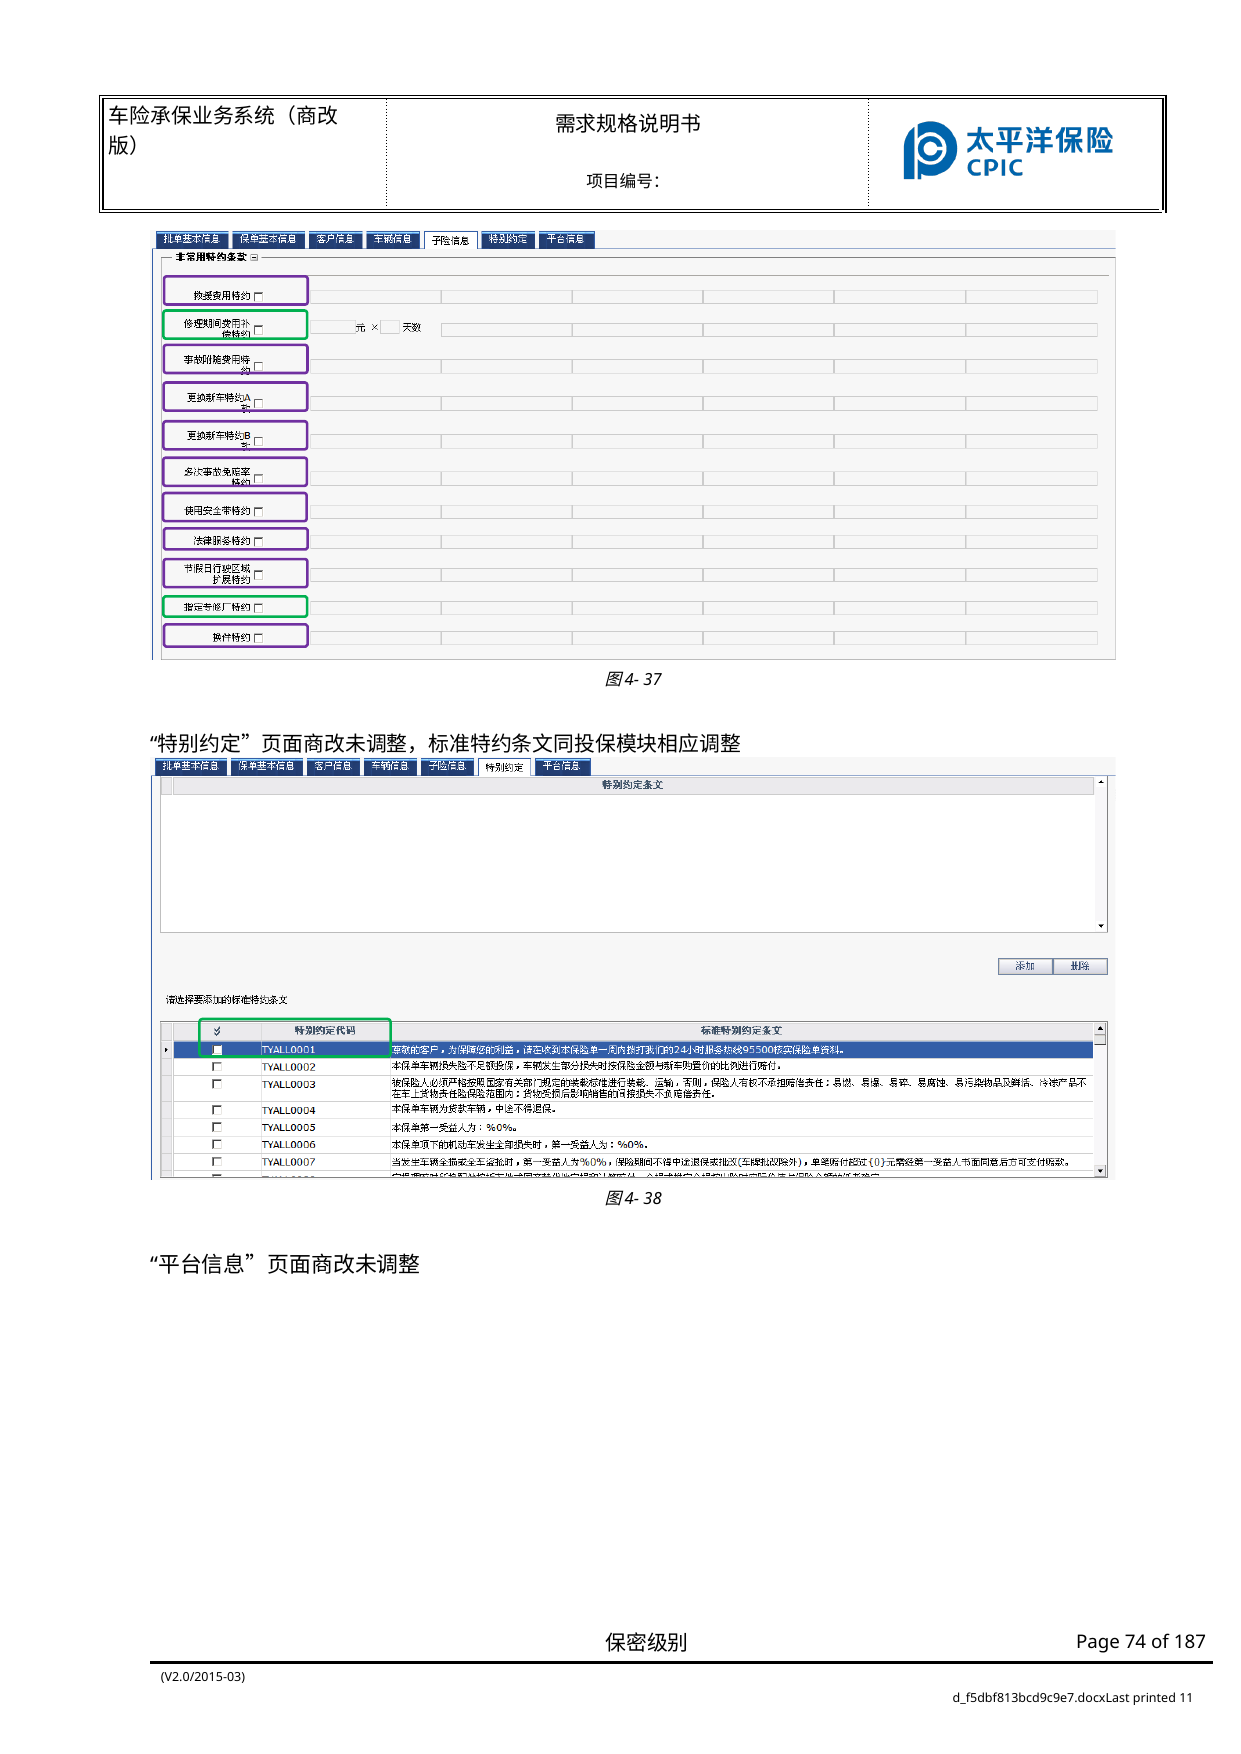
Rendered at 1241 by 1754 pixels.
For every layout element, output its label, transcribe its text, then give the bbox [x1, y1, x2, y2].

picture [150, 757, 1116, 1180]
text 图4- 38 [150, 1185, 1116, 1210]
text “平台信息”页面商改未调整 [150, 1247, 1116, 1279]
picture [150, 230, 1116, 660]
picture [900, 117, 1117, 183]
text “特别约定”页面商改未调整，标准特约条文同投保模块相应调整 [150, 727, 1116, 757]
text 图4- 37 [150, 666, 1116, 690]
